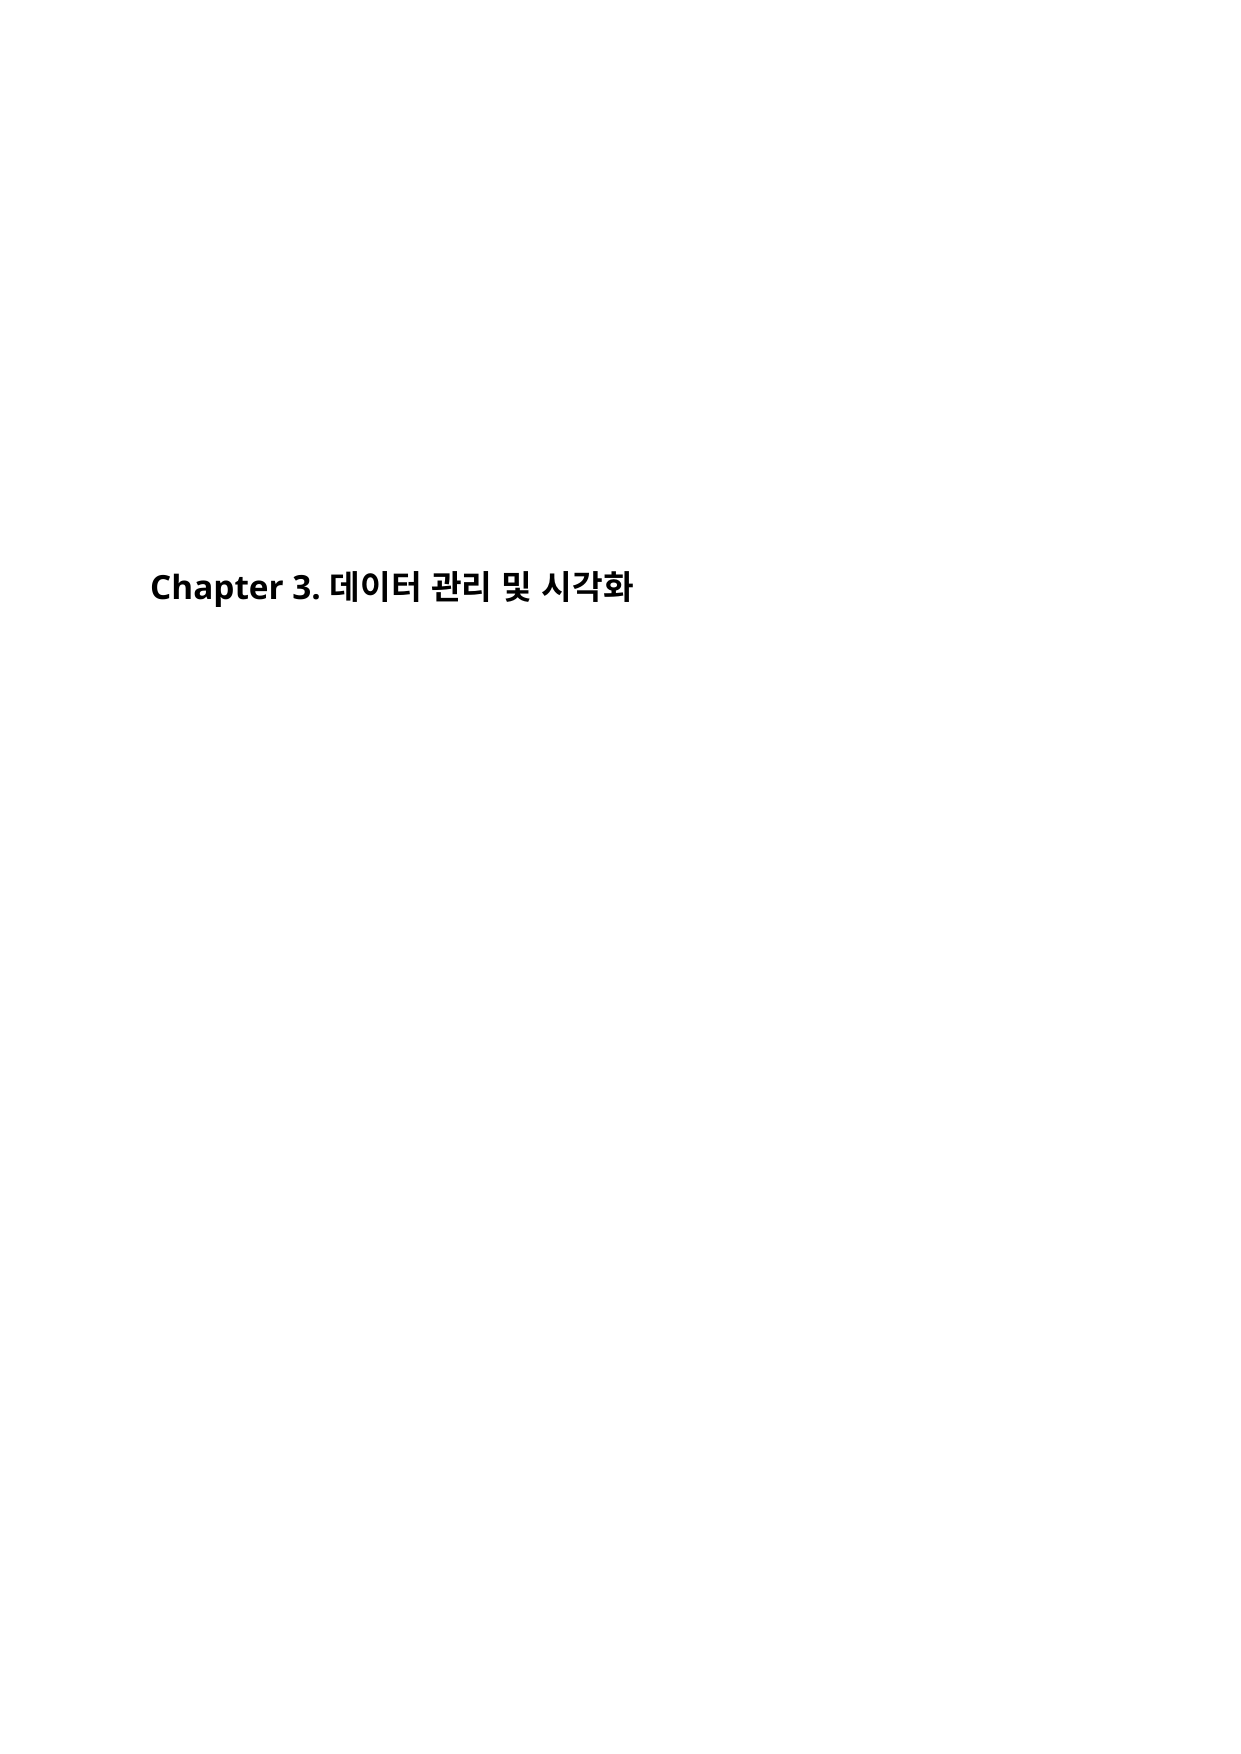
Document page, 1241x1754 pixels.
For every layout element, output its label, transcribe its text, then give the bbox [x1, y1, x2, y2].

subtitle 데이터 관리 및 시각화 [150, 561, 1090, 609]
